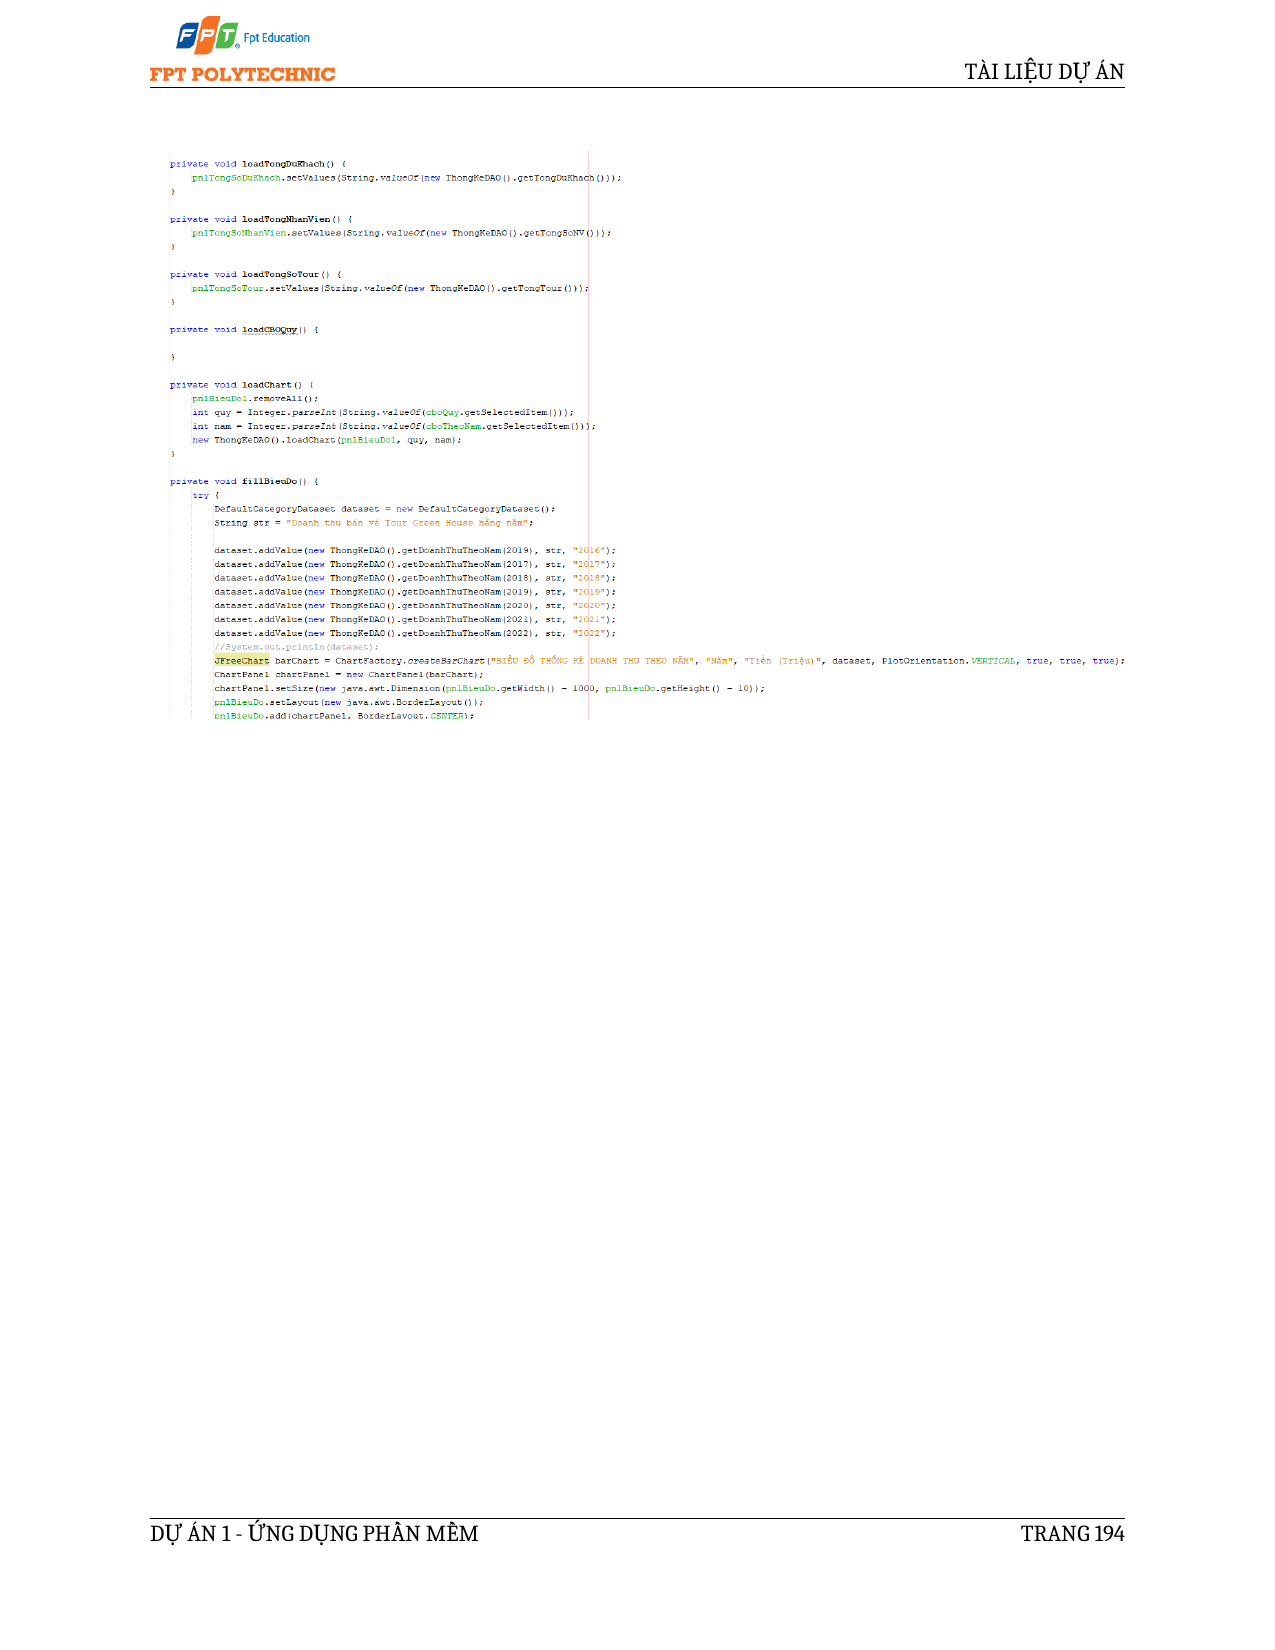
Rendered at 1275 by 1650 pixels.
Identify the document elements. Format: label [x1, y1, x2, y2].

picture [150, 150, 1125, 719]
picture [150, 16, 337, 81]
